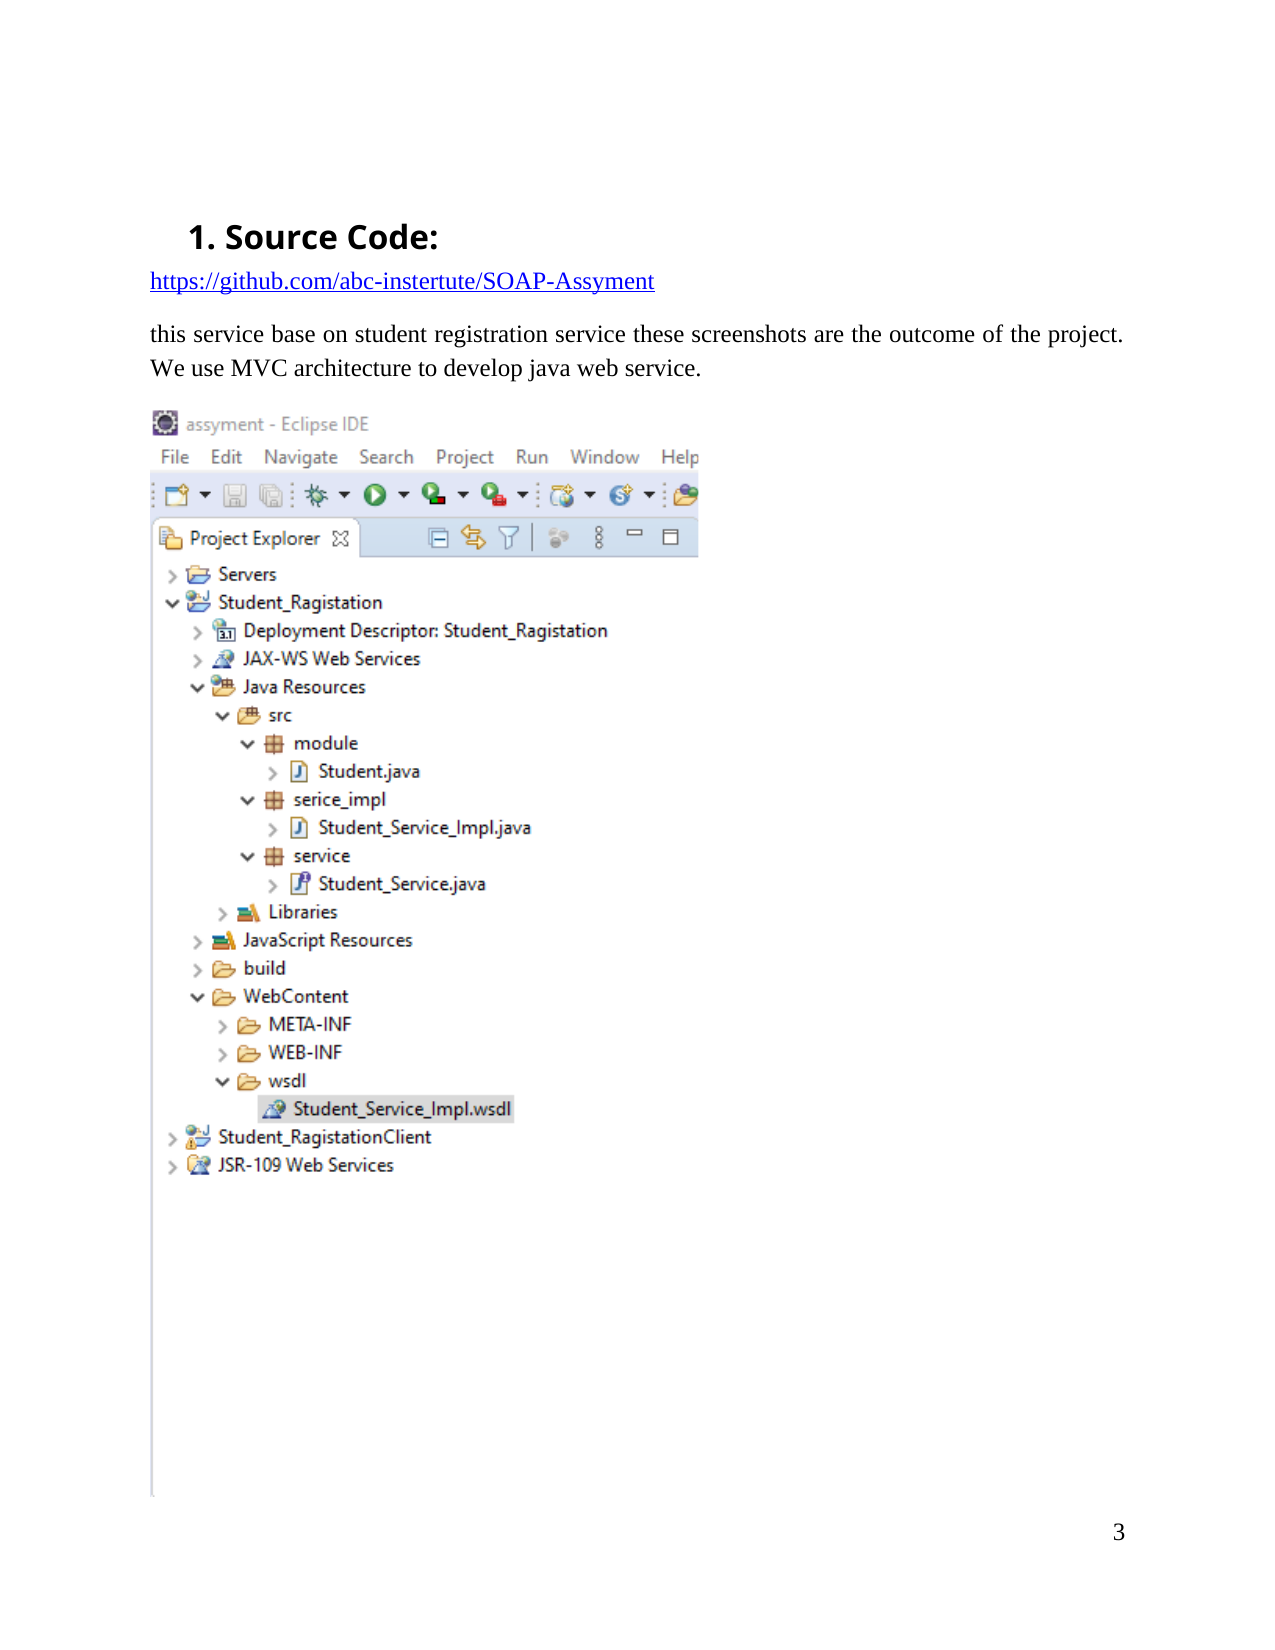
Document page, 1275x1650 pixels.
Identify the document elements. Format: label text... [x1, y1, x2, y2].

subtitle Source Code: [187, 213, 1125, 259]
text this service base on student registration service these screenshots are the outcome of the project. We use MVC architecture to develop java web service. [150, 319, 1125, 381]
picture [150, 406, 699, 1497]
text https://github.com/abc-instertute/SOAP-Assyment [150, 266, 1125, 294]
